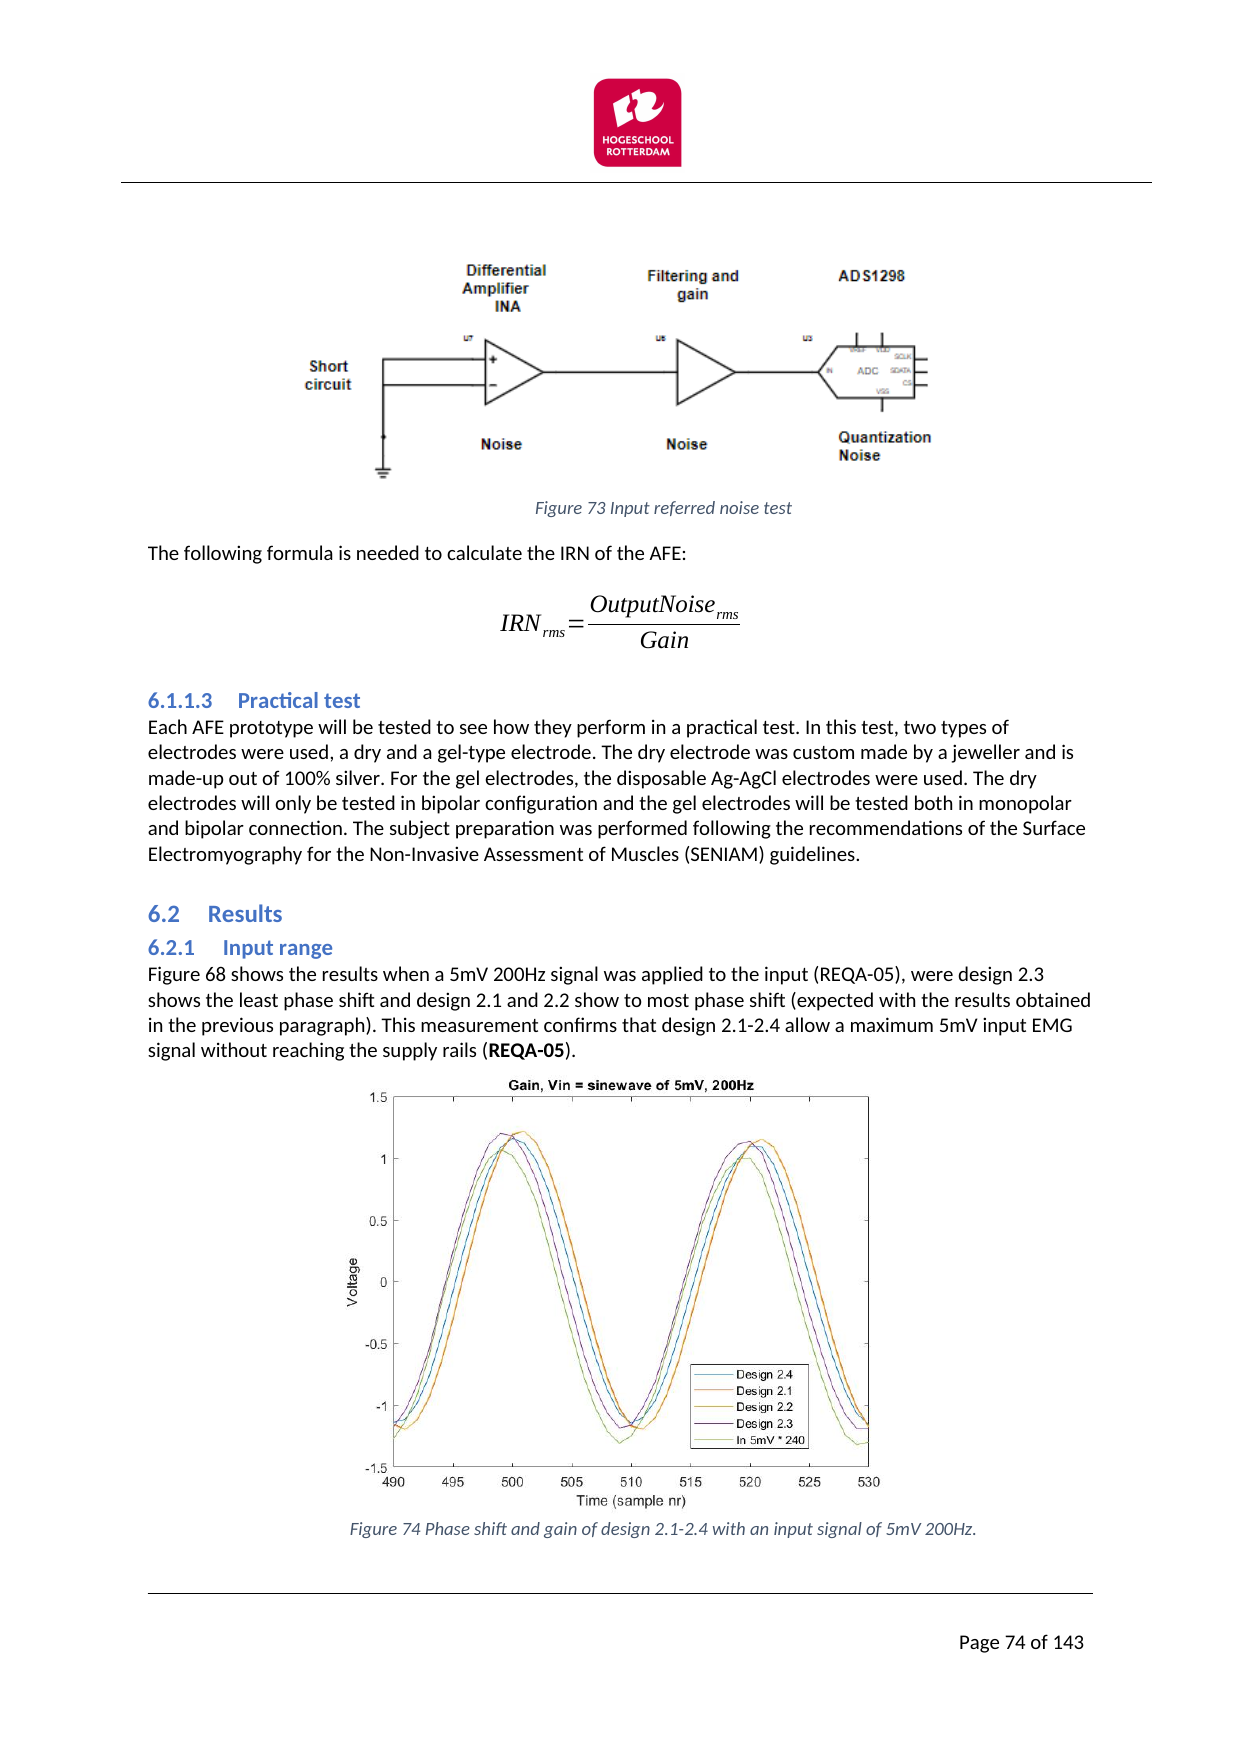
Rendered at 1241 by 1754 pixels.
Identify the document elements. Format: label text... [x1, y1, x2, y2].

text Figure 68 shows the results when a 5mV 200Hz signal was applied to the input (REQA-05), were design 2.3 shows the least phase shift and design 2.1 and 2.2 show to most phase shift (expected with the results obtained in the previous paragraph). This measurement confirms that design 2.1-2.4 allow a maximum 5mV input EMG signal without reaching the supply rails (REQA-05). [148, 961, 1093, 1063]
subtitle Results [148, 899, 1093, 929]
picture [313, 1063, 927, 1517]
subtitle Input range [148, 933, 1093, 961]
text Each AFE prototype will be tested to see how they perform in a practical test. In this test, two types of electrodes were used, a dry and a gel-type electrode. The dry electrode was custom made by a jeweller and is made-up out of 100% silver. For the gel electrodes, the disposable Ag-AgCl electrodes were used. The dry electrodes will only be tested in bipolar configuration and the gel electrodes will be tested both in monopolar and bipolar connection. The subject preparation was performed following the recommendations of the Surface Electromyography for the Non-Invasive Assessment of Muscles (SENIAM) guidelines. [148, 714, 1093, 866]
text The following formula is needed to calculate the IRN of the AFE: [148, 540, 1093, 566]
picture [590, 73, 685, 173]
text Figure 73 Input referred noise test [236, 496, 1093, 519]
subtitle Practical test [148, 686, 1093, 714]
text Figure 74 Phase shift and gain of design 2.1-2.4 with an input signal of 5mV 200Hz. [236, 1517, 1093, 1540]
picture [291, 248, 950, 497]
